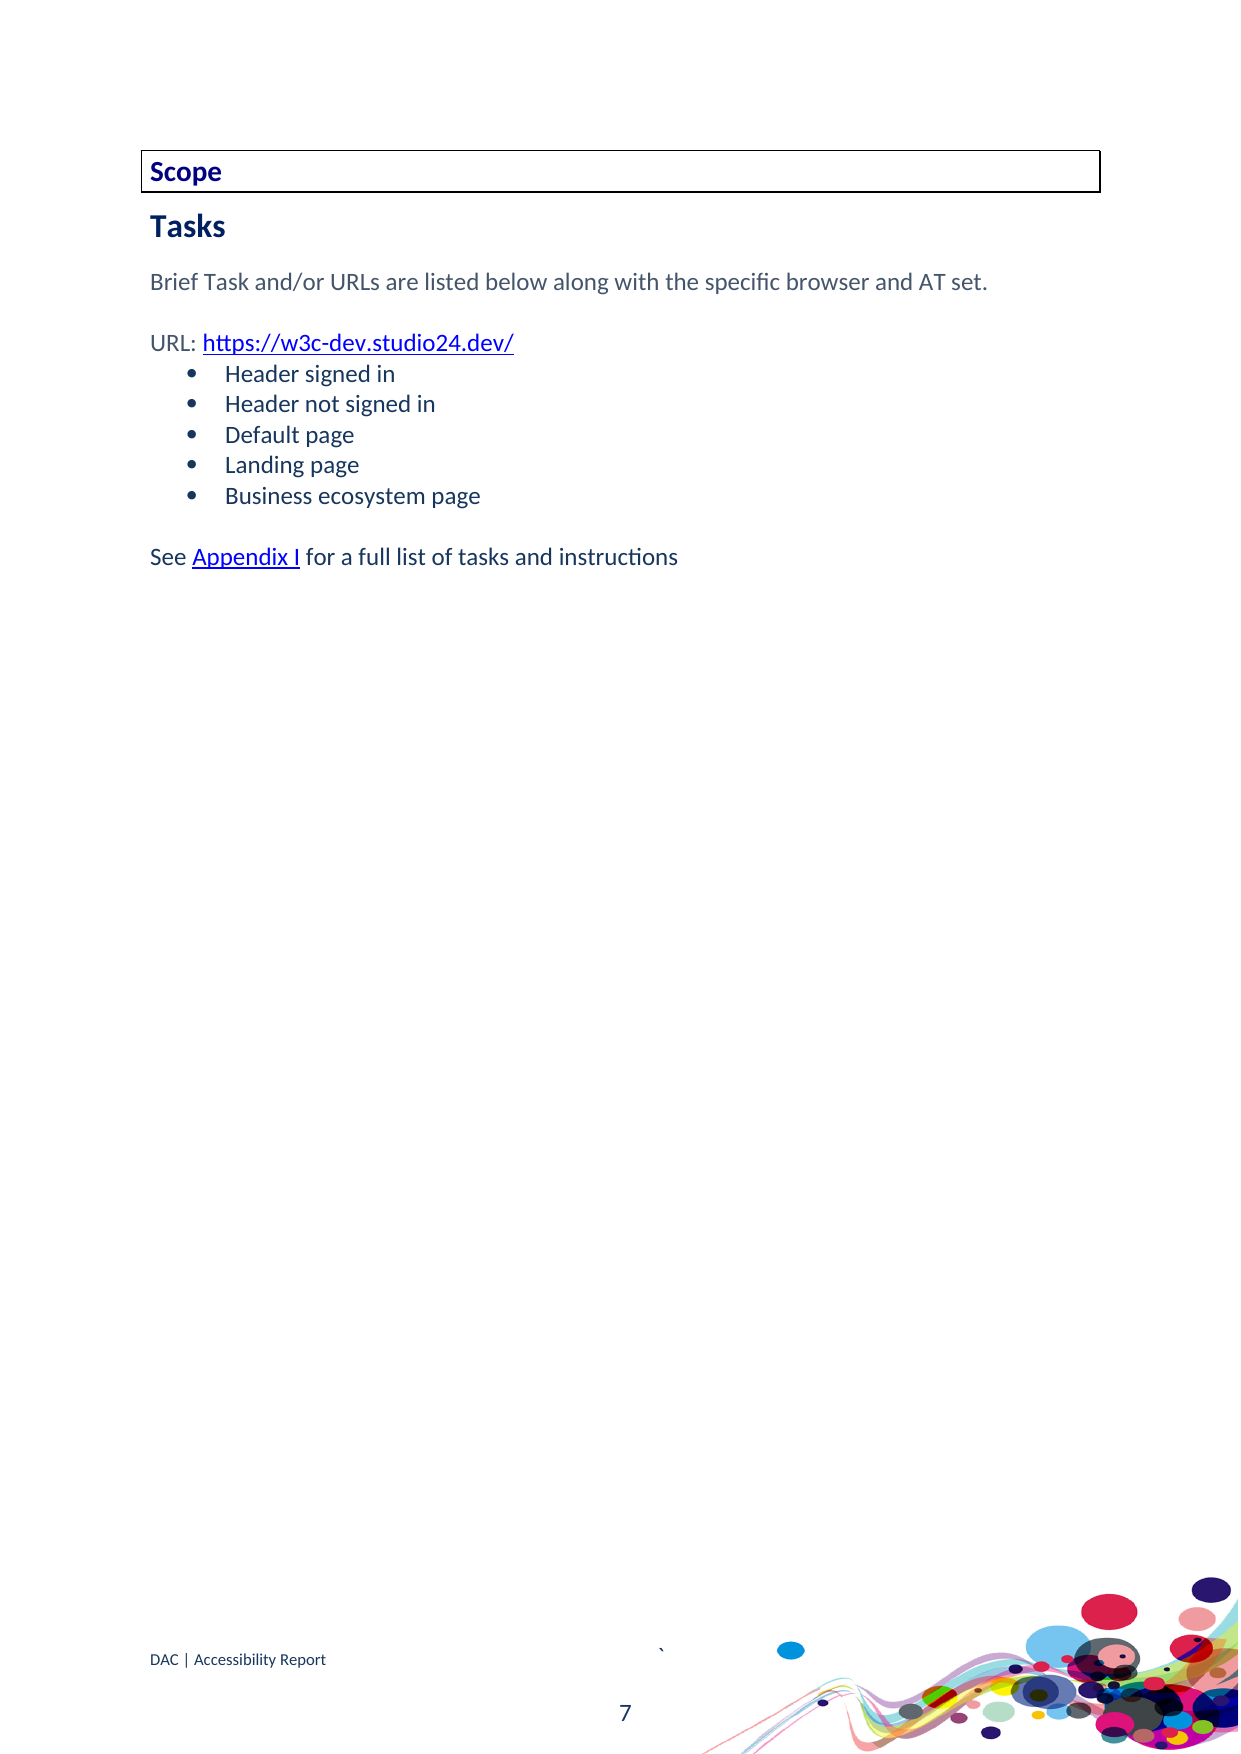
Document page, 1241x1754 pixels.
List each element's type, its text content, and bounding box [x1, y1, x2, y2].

list Landing page [187, 449, 1090, 480]
list Header signed in [187, 358, 1090, 388]
picture [692, 1563, 1239, 1754]
list Business ecosystem page [187, 480, 1090, 511]
list Header not signed in [187, 388, 1090, 419]
subtitle Tasks [150, 205, 1090, 246]
list Default page [187, 419, 1090, 449]
text See Appendix I for a full list of tasks and instructions [150, 541, 1090, 572]
text Brief Task and/or URLs are listed below along with the specific browser and AT set. [150, 266, 1090, 297]
text URL: https://w3c-dev.studio24.dev/ [150, 327, 1090, 358]
subtitle Scope [142, 151, 1099, 191]
